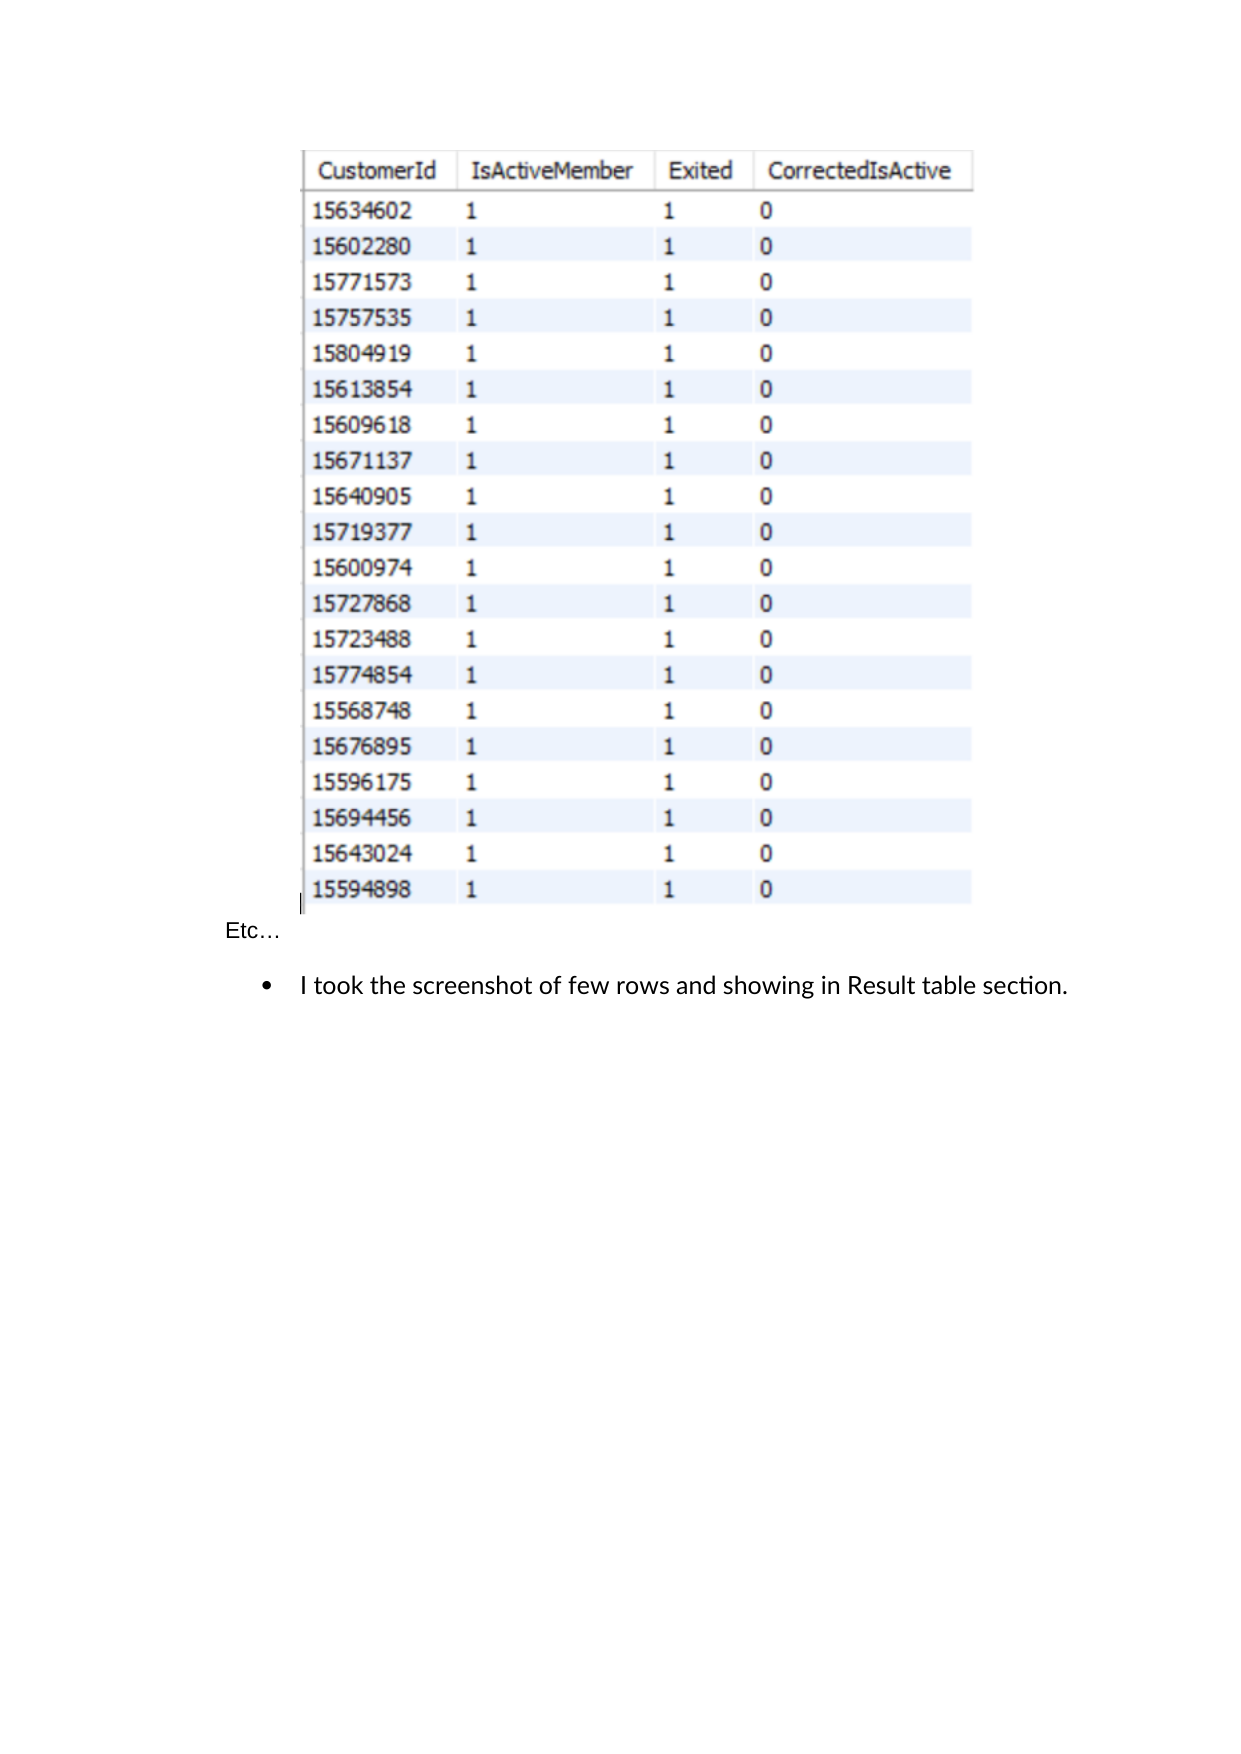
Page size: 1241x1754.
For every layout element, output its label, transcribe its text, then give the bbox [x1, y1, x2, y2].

list I took the screenshot of few rows and showing in Result table section. [262, 969, 1090, 1000]
picture [300, 150, 1003, 917]
list Etc… [225, 917, 1090, 943]
